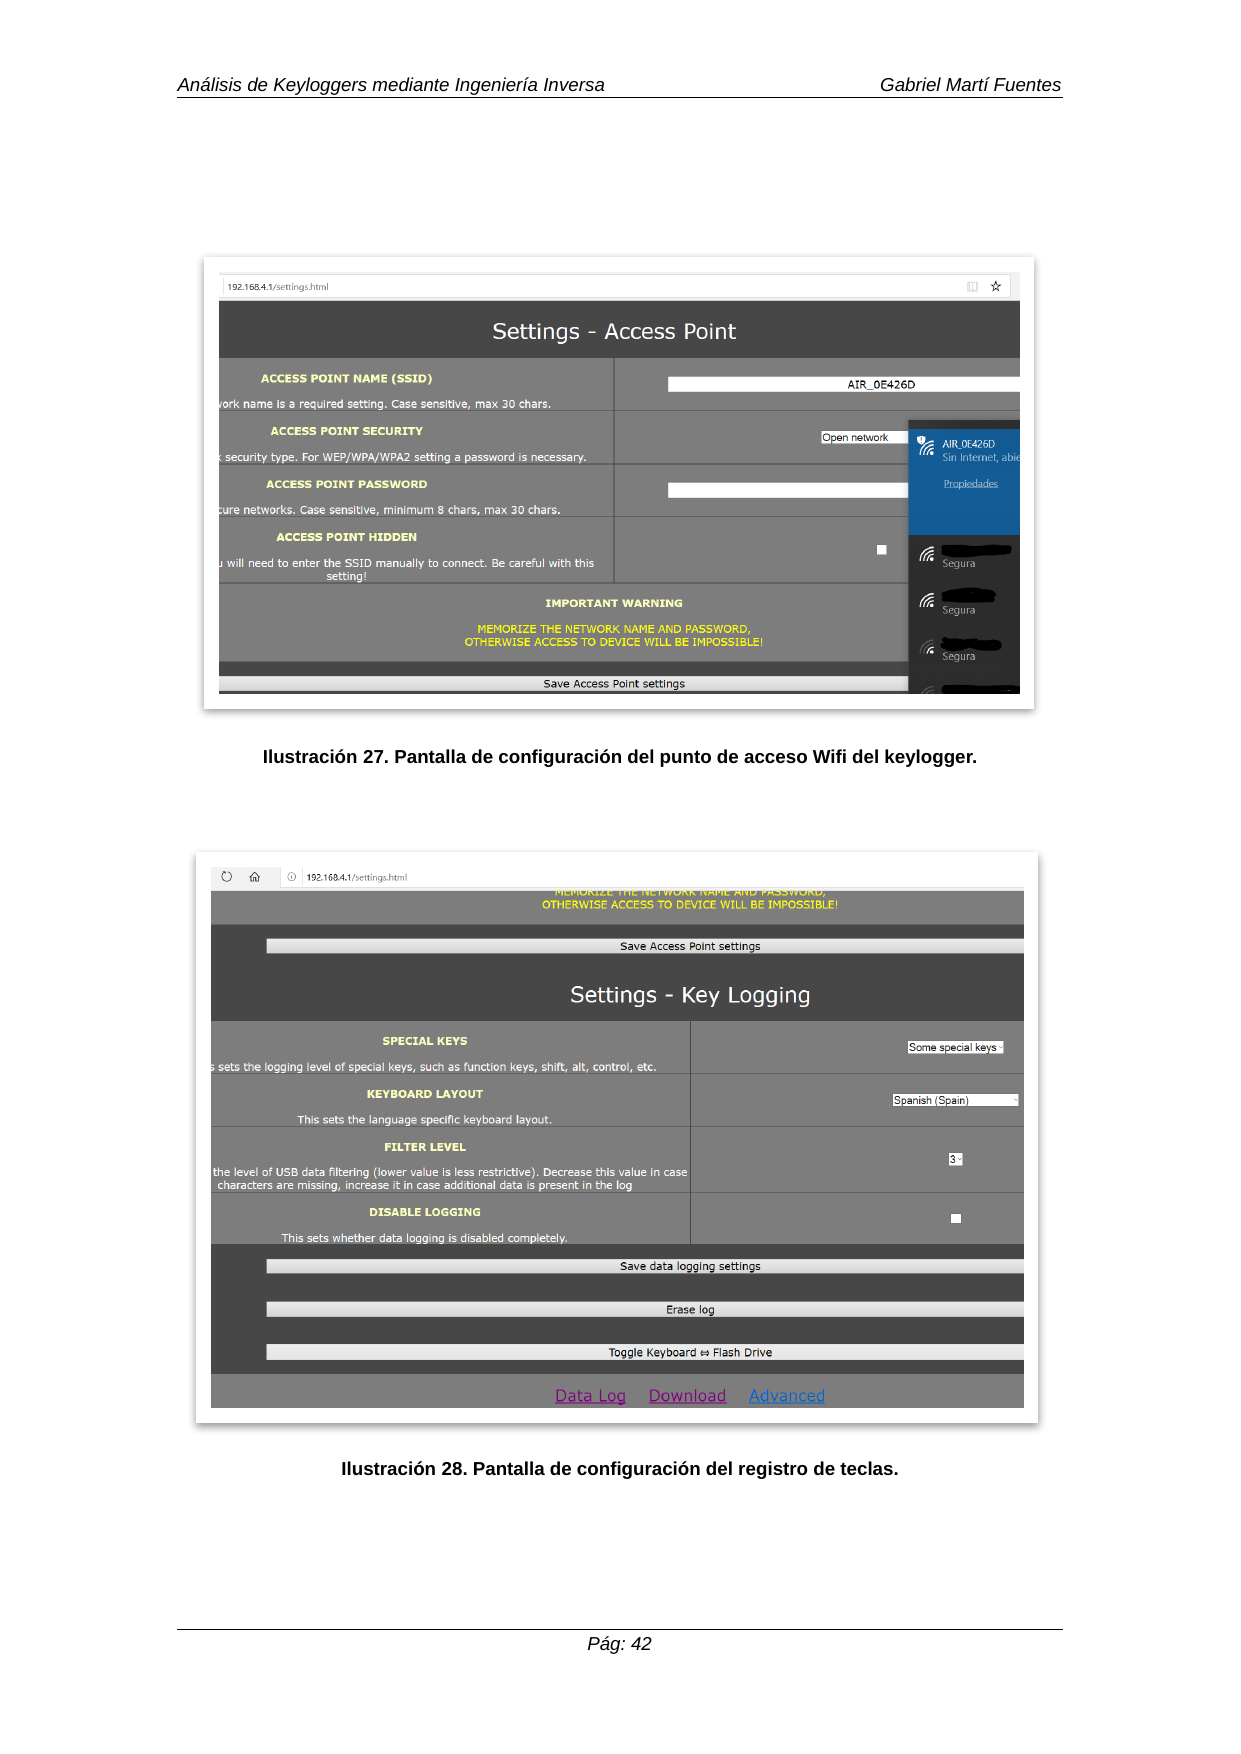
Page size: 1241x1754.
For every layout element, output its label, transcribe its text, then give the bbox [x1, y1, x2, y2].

picture [211, 867, 1024, 1408]
text Ilustración 28. Pantalla de configuración del registro de teclas. [177, 1457, 1063, 1479]
picture [219, 272, 1020, 694]
text Ilustración 27. Pantalla de configuración del punto de acceso Wifi del keylogger. [177, 746, 1063, 768]
